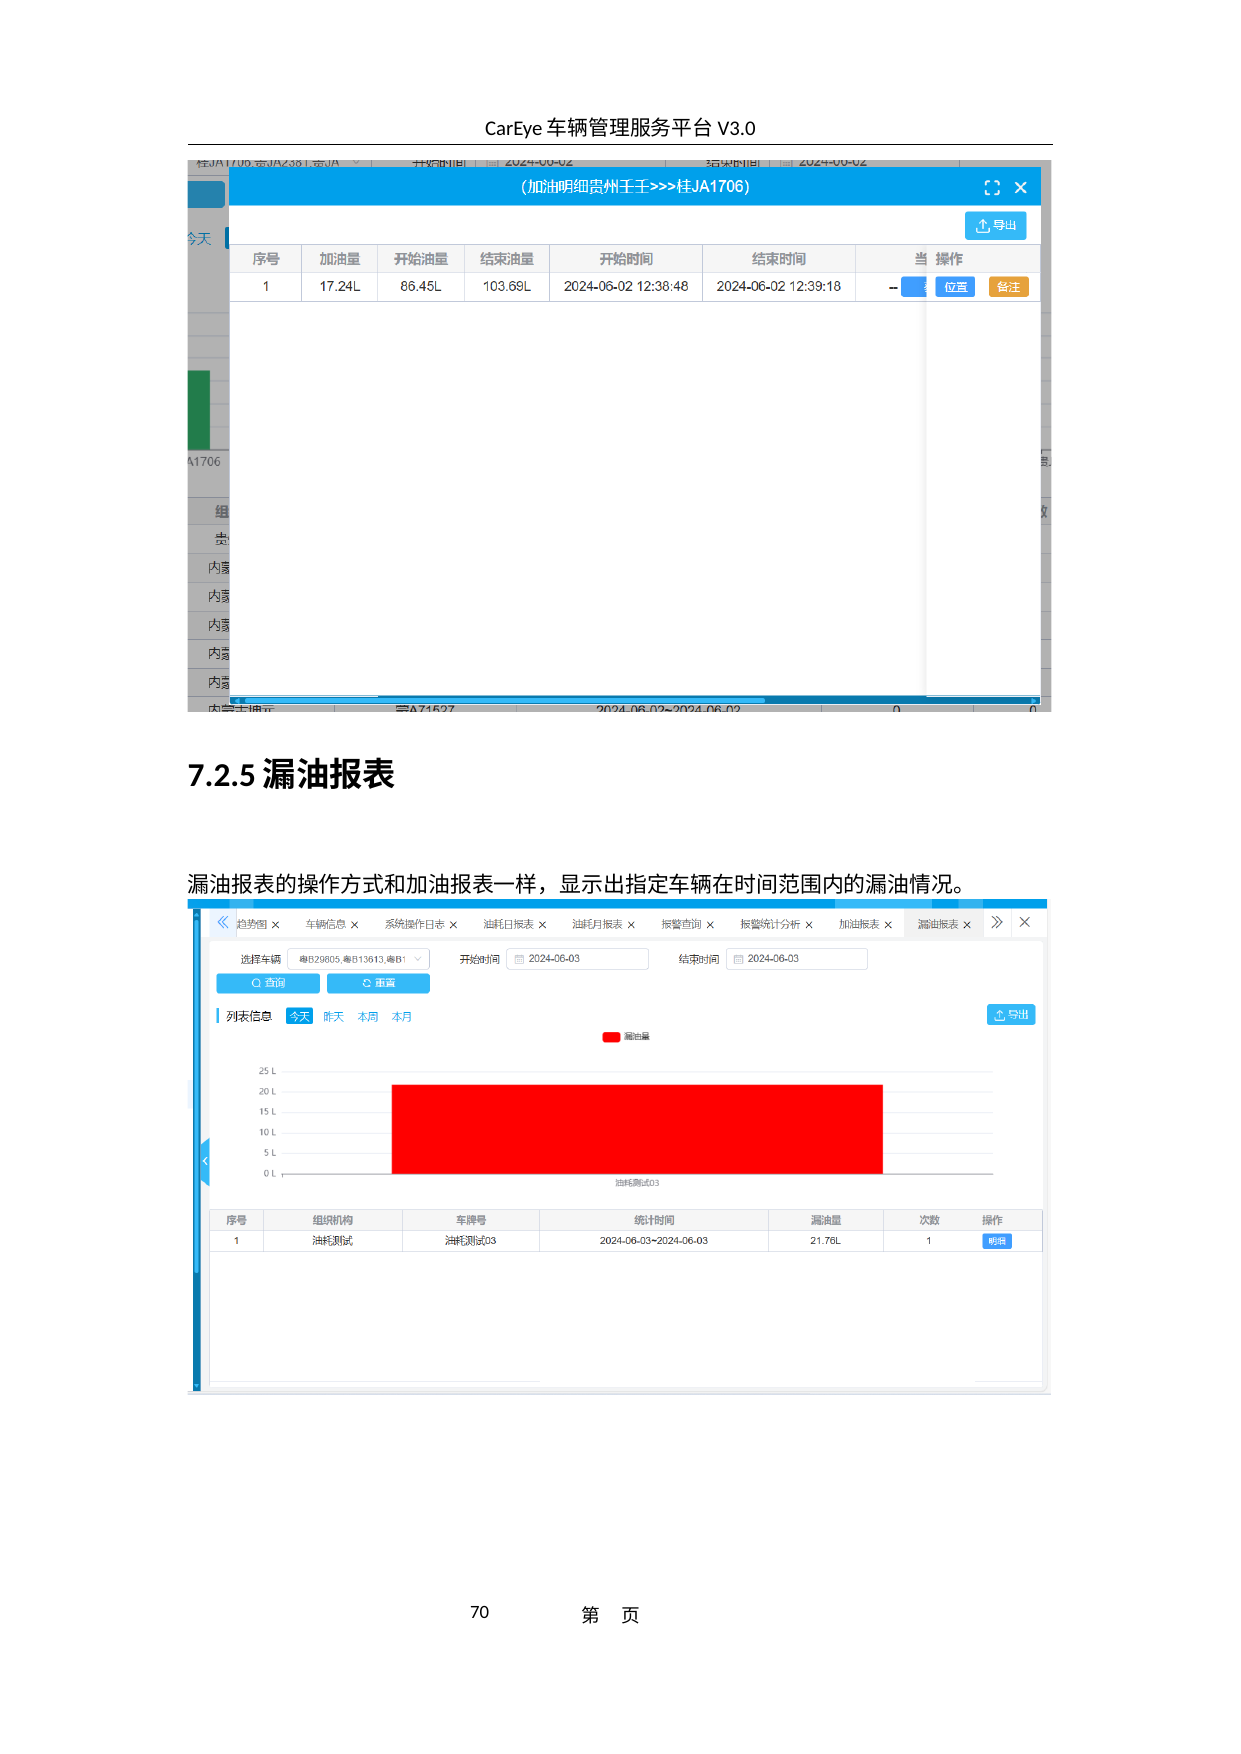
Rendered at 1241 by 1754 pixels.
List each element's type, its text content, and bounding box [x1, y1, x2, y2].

picture [187, 160, 1052, 712]
subtitle 漏油报表 [187, 740, 1053, 805]
picture [187, 899, 1051, 1395]
text 漏油报表的操作方式和加油报表一样，显示出指定车辆在时间范围内的漏油情况。 [187, 867, 1053, 899]
